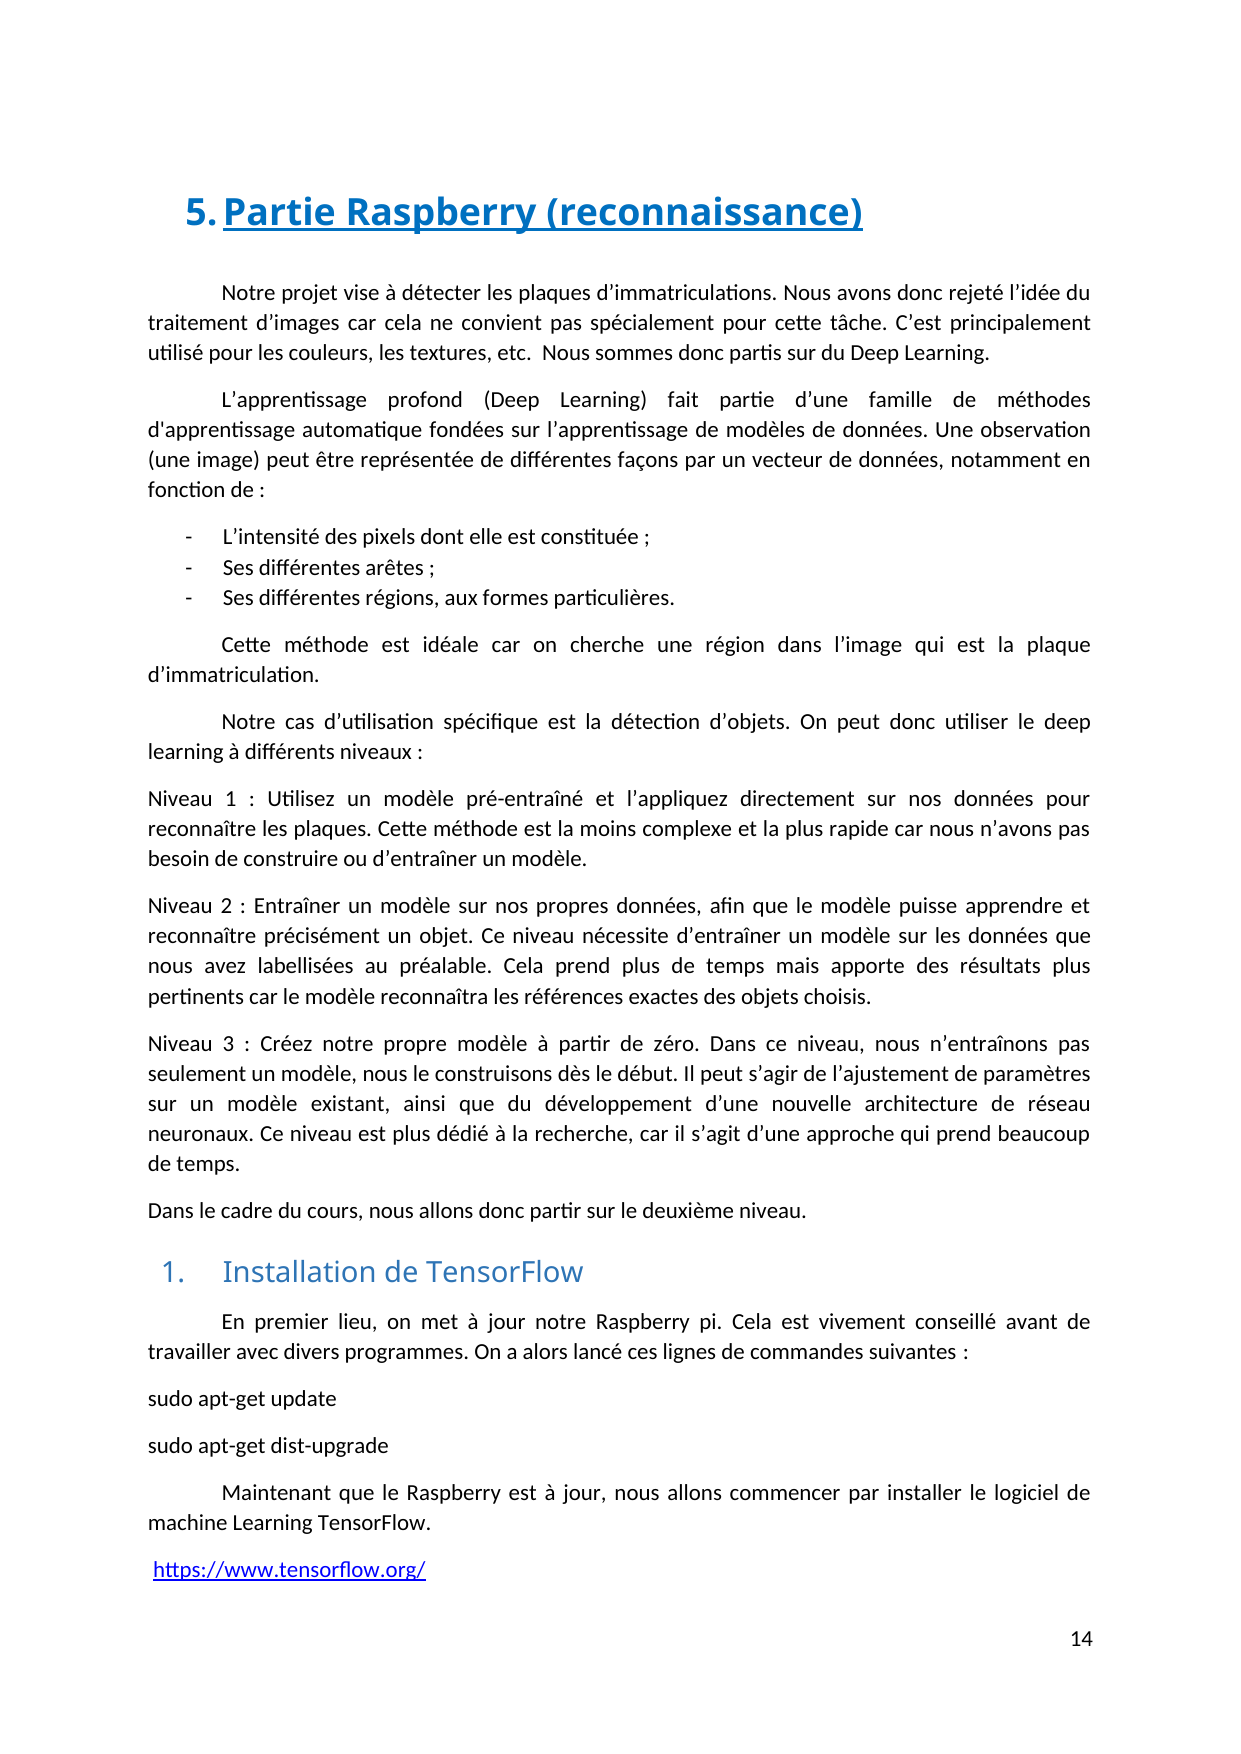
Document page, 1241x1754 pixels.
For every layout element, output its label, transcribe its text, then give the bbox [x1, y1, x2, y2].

list Ses différentes arêtes ; [185, 553, 1093, 581]
subtitle Installation de TensorFlow [185, 1252, 1093, 1291]
subtitle Partie Raspberry (reconnaissance) [185, 185, 1093, 236]
text sudo apt-get update [148, 1384, 1093, 1412]
text https://www.tensorflow.org/ [148, 1555, 1093, 1583]
text Dans le cadre du cours, nous allons donc partir sur le deuxième niveau. [148, 1196, 1093, 1224]
text En premier lieu, on met à jour notre Raspberry pi. Cela est vivement conseillé avant de travailler avec divers programmes. On a alors lancé ces lignes de commandes suivantes : [148, 1307, 1093, 1365]
text Maintenant que le Raspberry est à jour, nous allons commencer par installer le logiciel de machine Learning TensorFlow. [148, 1478, 1093, 1536]
text Notre projet vise à détecter les plaques d’immatriculations. Nous avons donc rejeté l’idée du traitement d’images car cela ne convient pas spécialement pour cette tâche. C’est principalement utilisé pour les couleurs, les textures, etc. Nous sommes donc partis sur du Deep Learning. [148, 278, 1093, 366]
text Cette méthode est idéale car on cherche une région dans l’image qui est la plaque d’immatriculation. [148, 630, 1093, 688]
list Ses différentes régions, aux formes particulières. [185, 583, 1093, 611]
text sudo apt-get dist-upgrade [148, 1431, 1093, 1459]
text Notre cas d’utilisation spécifique est la détection d’objets. On peut donc utiliser le deep learning à différents niveaux : [148, 707, 1093, 765]
text Niveau 2 : Entraîner un modèle sur nos propres données, afin que le modèle puisse apprendre et reconnaître précisément un objet. Ce niveau nécessite d’entraîner un modèle sur les données que nous avez labellisées au préalable. Cela prend plus de temps mais apporte des résultats plus pertinents car le modèle reconnaîtra les références exactes des objets choisis. [148, 891, 1093, 1010]
list L’intensité des pixels dont elle est constituée ; [185, 522, 1093, 551]
text Niveau 1 : Utilisez un modèle pré-entraîné et l’appliquez directement sur nos données pour reconnaître les plaques. Cette méthode est la moins complexe et la plus rapide car nous n’avons pas besoin de construire ou d’entraîner un modèle. [148, 784, 1093, 872]
text L’apprentissage profond (Deep Learning) fait partie d’une famille de méthodes d'apprentissage automatique fondées sur l’apprentissage de modèles de données. Une observation (une image) peut être représentée de différentes façons par un vecteur de données, notamment en fonction de : [148, 385, 1093, 504]
text Niveau 3 : Créez notre propre modèle à partir de zéro. Dans ce niveau, nous n’entraînons pas seulement un modèle, nous le construisons dès le début. Il peut s’agir de l’ajustement de paramètres sur un modèle existant, ainsi que du développement d’une nouvelle architecture de réseau neuronaux. Ce niveau est plus dédié à la recherche, car il s’agit d’une approche qui prend beaucoup de temps. [148, 1029, 1093, 1178]
